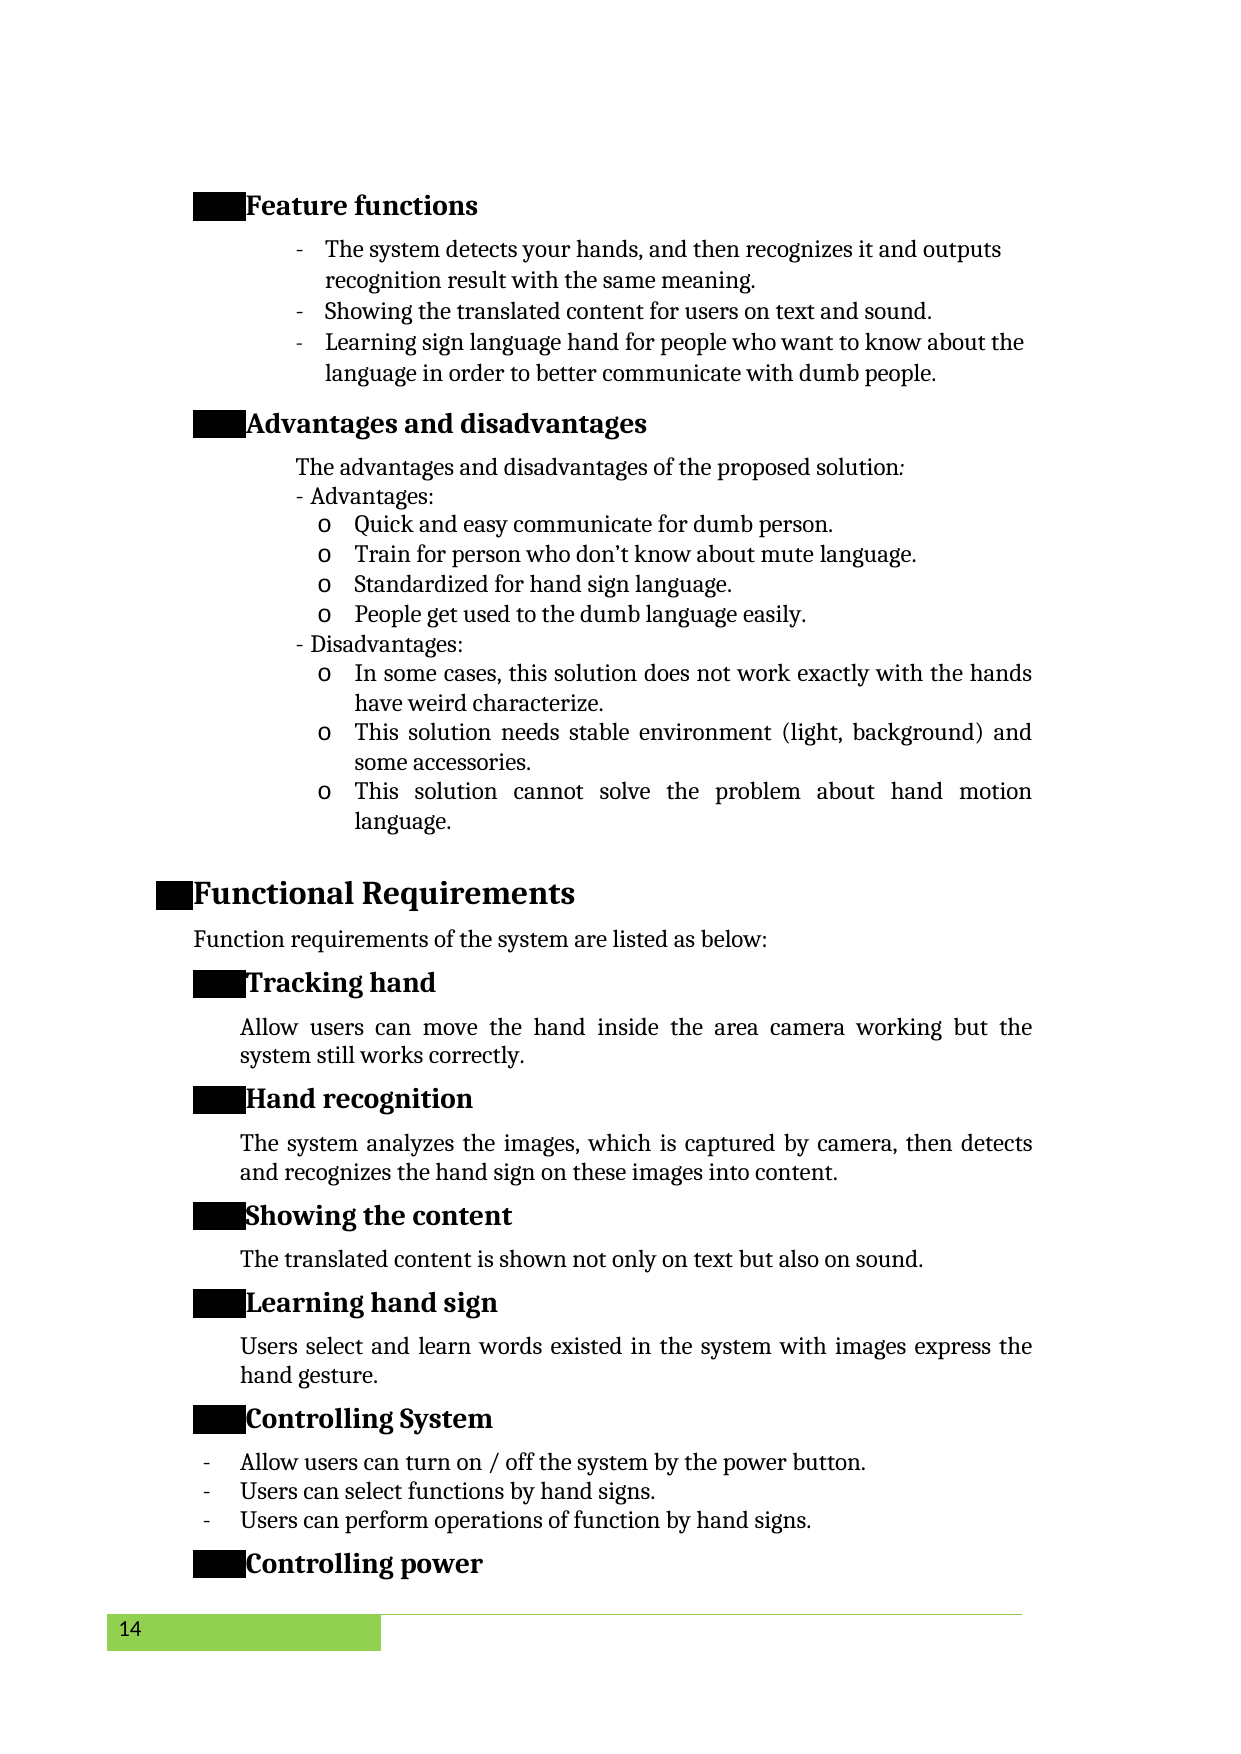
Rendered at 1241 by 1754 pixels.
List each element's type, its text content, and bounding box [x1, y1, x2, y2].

list Advantages: [295, 482, 1033, 510]
subtitle Learning hand sign [193, 1286, 1033, 1319]
subtitle Hand recognition [193, 1083, 1033, 1116]
list Showing the translated content for users on text and sound. [295, 297, 1033, 326]
subtitle Controlling power [193, 1547, 1033, 1580]
list In some cases, this solution does not work exactly with the hands have weird characterize. [317, 659, 1033, 718]
text Function requirements of the system are listed as below: [193, 925, 1033, 954]
list Train for person who don’t know about mute language. [317, 540, 1033, 570]
text The system analyzes the images, which is captured by camera, then detects and recognizes the hand sign on these images into content. [240, 1129, 1033, 1186]
subtitle Advantages and disadvantages [193, 407, 1033, 440]
text The advantages and disadvantages of the proposed solution: [295, 453, 1033, 482]
subtitle Feature functions [193, 189, 1033, 222]
list Users can select functions by hand signs. [202, 1477, 1033, 1506]
subtitle Showing the content [193, 1199, 1033, 1232]
subtitle Controlling System [193, 1402, 1033, 1436]
list This solution needs stable environment (light, background) and some accessories. [317, 718, 1033, 777]
text Allow users can move the hand inside the area camera working but the system still works correctly. [240, 1013, 1033, 1070]
subtitle Tracking hand [193, 967, 1033, 1000]
list Standardized for hand sign language. [317, 570, 1033, 600]
list Allow users can turn on / off the system by the power button. [202, 1448, 1033, 1477]
list Disadvantages: [295, 630, 1033, 659]
subtitle Functional Requirements [156, 874, 1033, 913]
list People get used to the dumb language easily. [317, 600, 1033, 630]
list The system detects your hands, and then recognizes it and outputs recognition result with the same meaning. [295, 235, 1033, 295]
text The translated content is shown not only on text but also on sound. [240, 1245, 1033, 1273]
list Learning sign language hand for people who want to know about the language in order to better communicate with dumb people. [295, 328, 1033, 388]
text Users select and learn words existed in the system with images express the hand gesture. [240, 1332, 1033, 1389]
list Quick and easy communicate for dumb person. [317, 510, 1033, 540]
list Users can perform operations of function by hand signs. [202, 1506, 1033, 1534]
list This solution cannot solve the problem about hand motion language. [317, 777, 1033, 835]
